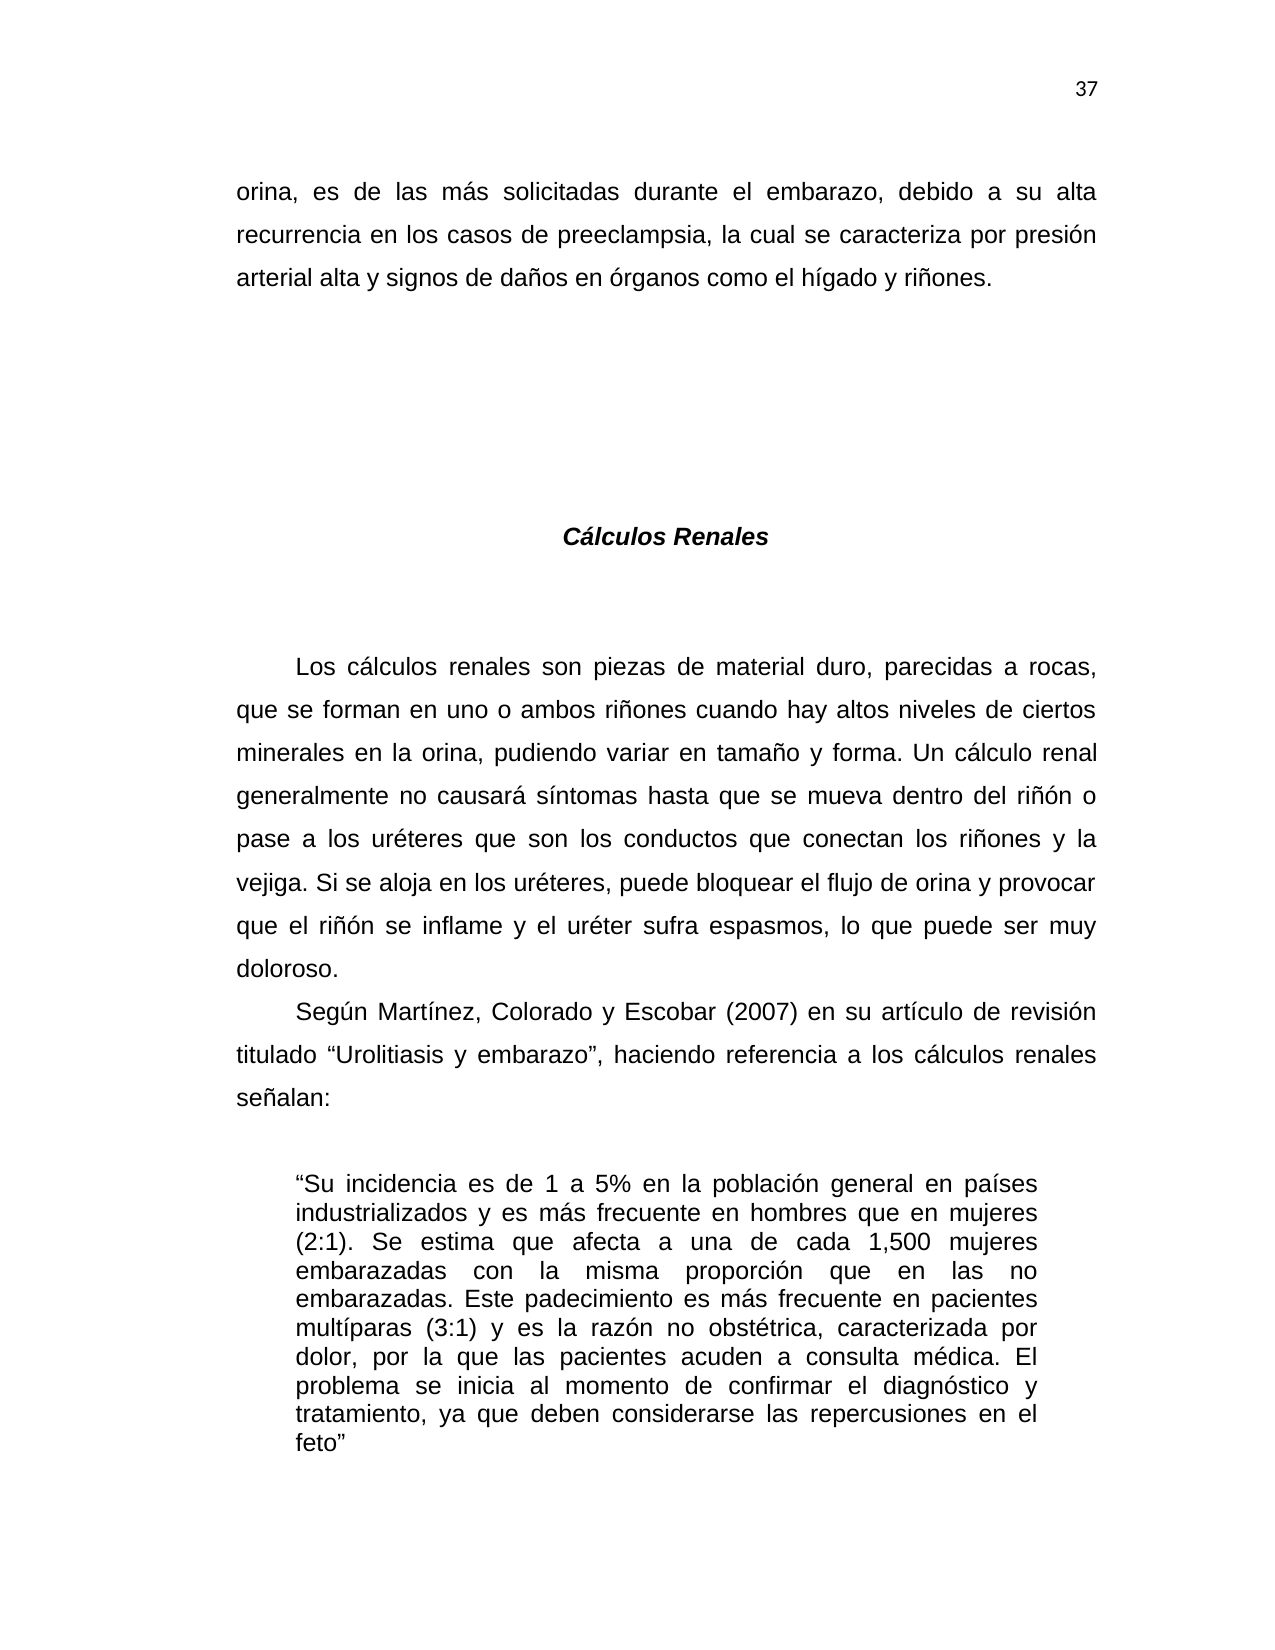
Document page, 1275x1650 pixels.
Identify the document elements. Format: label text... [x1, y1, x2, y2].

text “Su incidencia es de 1 a 5% en la población general en países industrializados y es más frecuente en hombres que en mujeres (2:1). Se estima que afecta a una de cada 1,500 mujeres embarazadas con la misma proporción que en las no embarazadas. Este padecimiento es más frecuente en pacientes multíparas (3:1) y es la razón no obstétrica, caracterizada por dolor, por la que las pacientes acuden a consulta médica. El problema se inicia al momento de confirmar el diagnóstico y tratamiento, ya que deben considerarse las repercusiones en el feto” [295, 1169, 1039, 1457]
text Según Martínez, Colorado y Escobar (2007) en su artículo de revisión titulado “Urolitiasis y embarazo”, haciendo referencia a los cálculos renales señalan: [236, 997, 1098, 1112]
text Cálculos Renales [236, 522, 1098, 551]
text Los cálculos renales son piezas de material duro, parecidas a rocas, que se forman en uno o ambos riñones cuando hay altos niveles de ciertos minerales en la orina, pudiendo variar en tamaño y forma. Un cálculo renal generalmente no causará síntomas hasta que se mueva dentro del riñón o pase a los uréteres que son los conductos que conectan los riñones y la vejiga. Si se aloja en los uréteres, puede bloquear el flujo de orina y provocar que el riñón se inflame y el uréter sufra espasmos, lo que puede ser muy doloroso. [236, 652, 1098, 983]
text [236, 177, 1098, 292]
